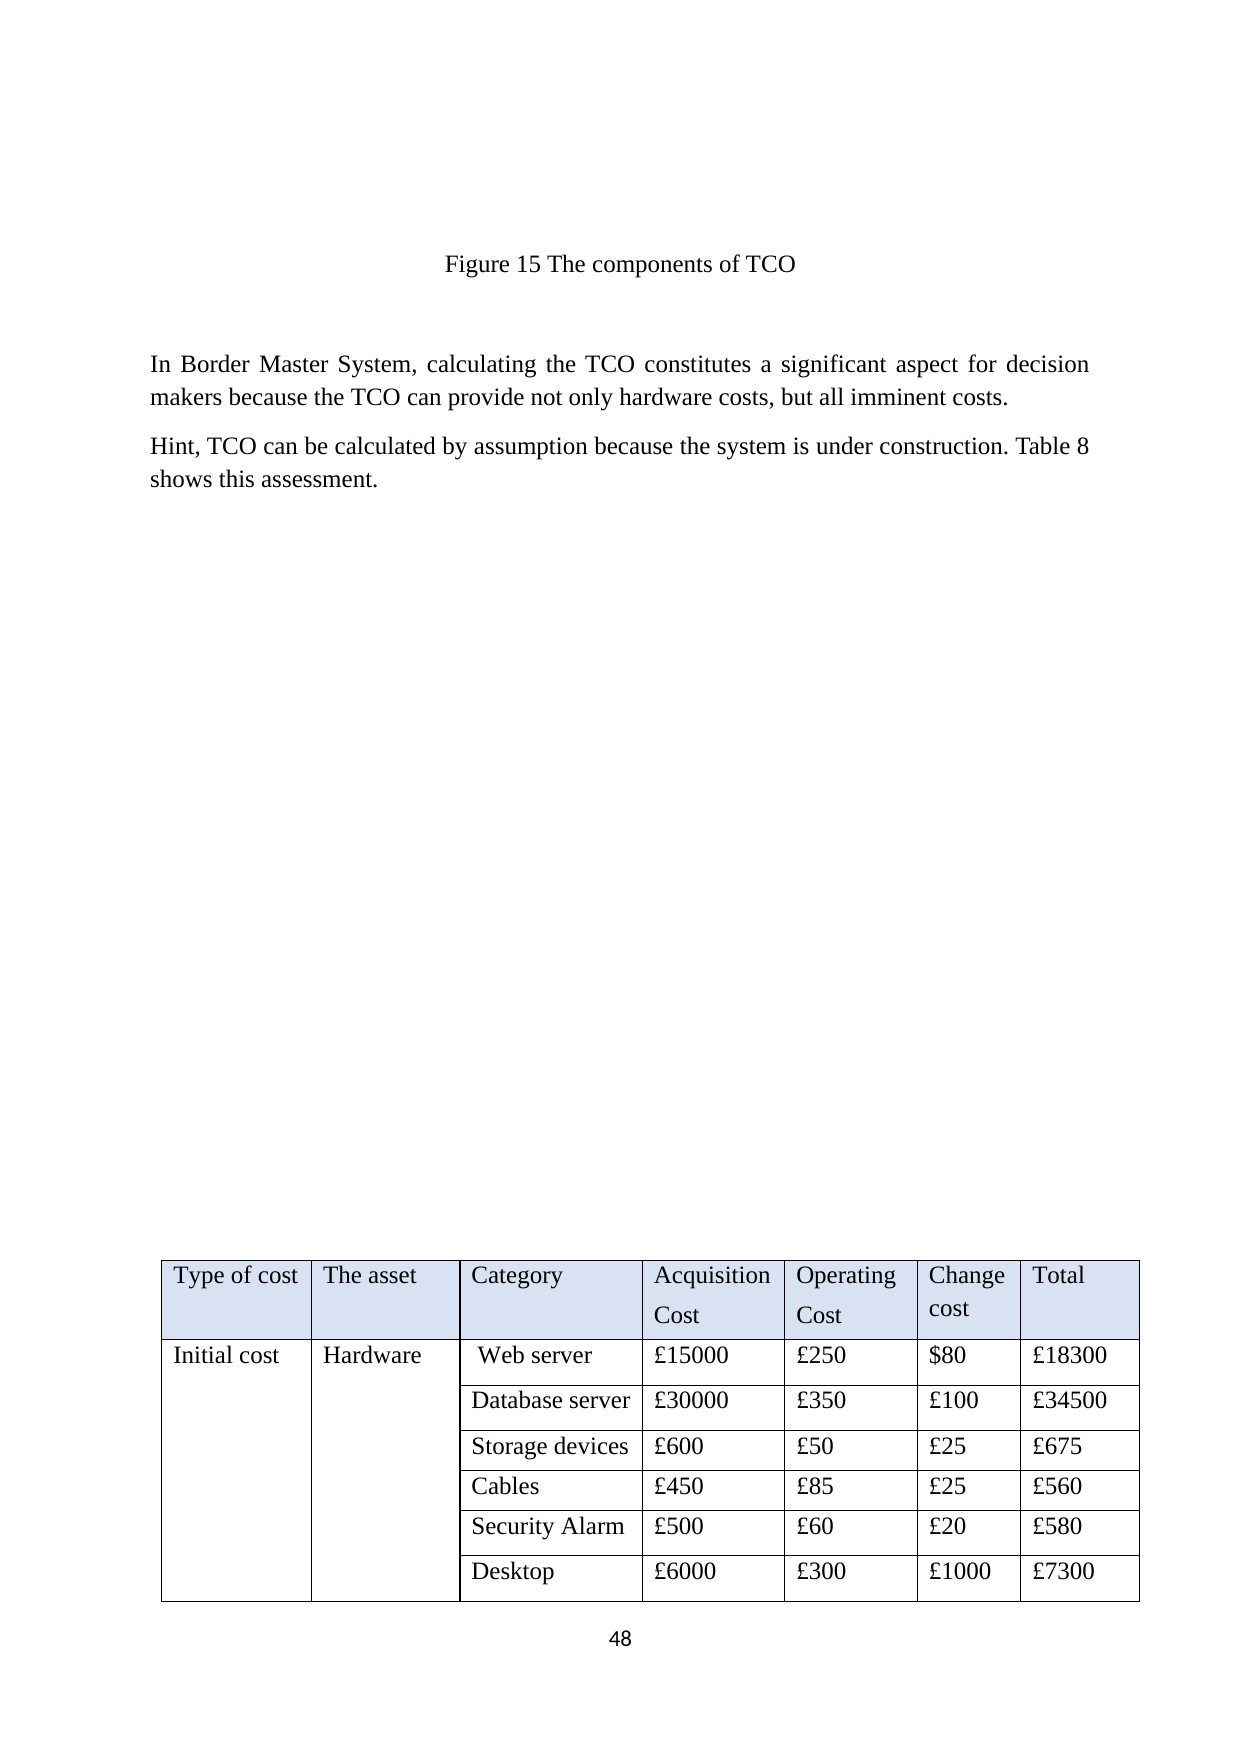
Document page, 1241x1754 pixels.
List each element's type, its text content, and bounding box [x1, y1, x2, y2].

table_cell £675 [1021, 1431, 1139, 1470]
table_cell £560 [1021, 1471, 1139, 1510]
table_cell £25 [918, 1471, 1020, 1510]
table_cell £30000 [643, 1386, 784, 1430]
table_cell £1000 [918, 1556, 1020, 1601]
table_header Total [1021, 1261, 1139, 1339]
table_cell £600 [643, 1431, 784, 1470]
table_cell £7300 [1021, 1556, 1139, 1601]
table_header Change cost [918, 1261, 1020, 1339]
table_cell £50 [785, 1431, 917, 1470]
table_cell £20 [918, 1511, 1020, 1555]
table_cell Security Alarm [461, 1511, 642, 1555]
table_cell Database server [461, 1386, 642, 1430]
text Figure 15 The components of TCO [150, 249, 1090, 278]
table_header Category [461, 1261, 642, 1339]
table_cell £25 [918, 1431, 1020, 1470]
table_cell £18300 [1021, 1340, 1139, 1384]
table_cell £6000 [643, 1556, 784, 1601]
text Hint, TCO can be calculated by assumption because the system is under construction. Table 8 shows this assessment. [150, 431, 1090, 493]
table_header Operating Cost [785, 1261, 917, 1339]
table_cell £60 [785, 1511, 917, 1555]
table_cell £34500 [1021, 1386, 1139, 1430]
table_cell Cables [461, 1471, 642, 1510]
table_cell £580 [1021, 1511, 1139, 1555]
table_cell £450 [643, 1471, 784, 1510]
table_cell Hardware [312, 1340, 459, 1601]
table_cell £300 [785, 1556, 917, 1601]
table_cell Web server [461, 1340, 642, 1384]
table_cell £100 [918, 1386, 1020, 1430]
table_cell Storage devices [461, 1431, 642, 1470]
table_cell £500 [643, 1511, 784, 1555]
table_cell Initial cost [162, 1340, 311, 1601]
table_header The asset [312, 1261, 459, 1339]
table_cell £85 [785, 1471, 917, 1510]
table_cell £250 [785, 1340, 917, 1384]
table_cell Desktop [461, 1556, 642, 1601]
table_cell £350 [785, 1386, 917, 1430]
table_cell £15000 [643, 1340, 784, 1384]
table_cell $80 [918, 1340, 1020, 1384]
table_header Type of cost [162, 1261, 311, 1339]
table_header Acquisition Cost [643, 1261, 784, 1339]
text In Border Master System, calculating the TCO constitutes a significant aspect for decision makers because the TCO can provide not only hardware costs, but all imminent costs. [150, 349, 1090, 411]
